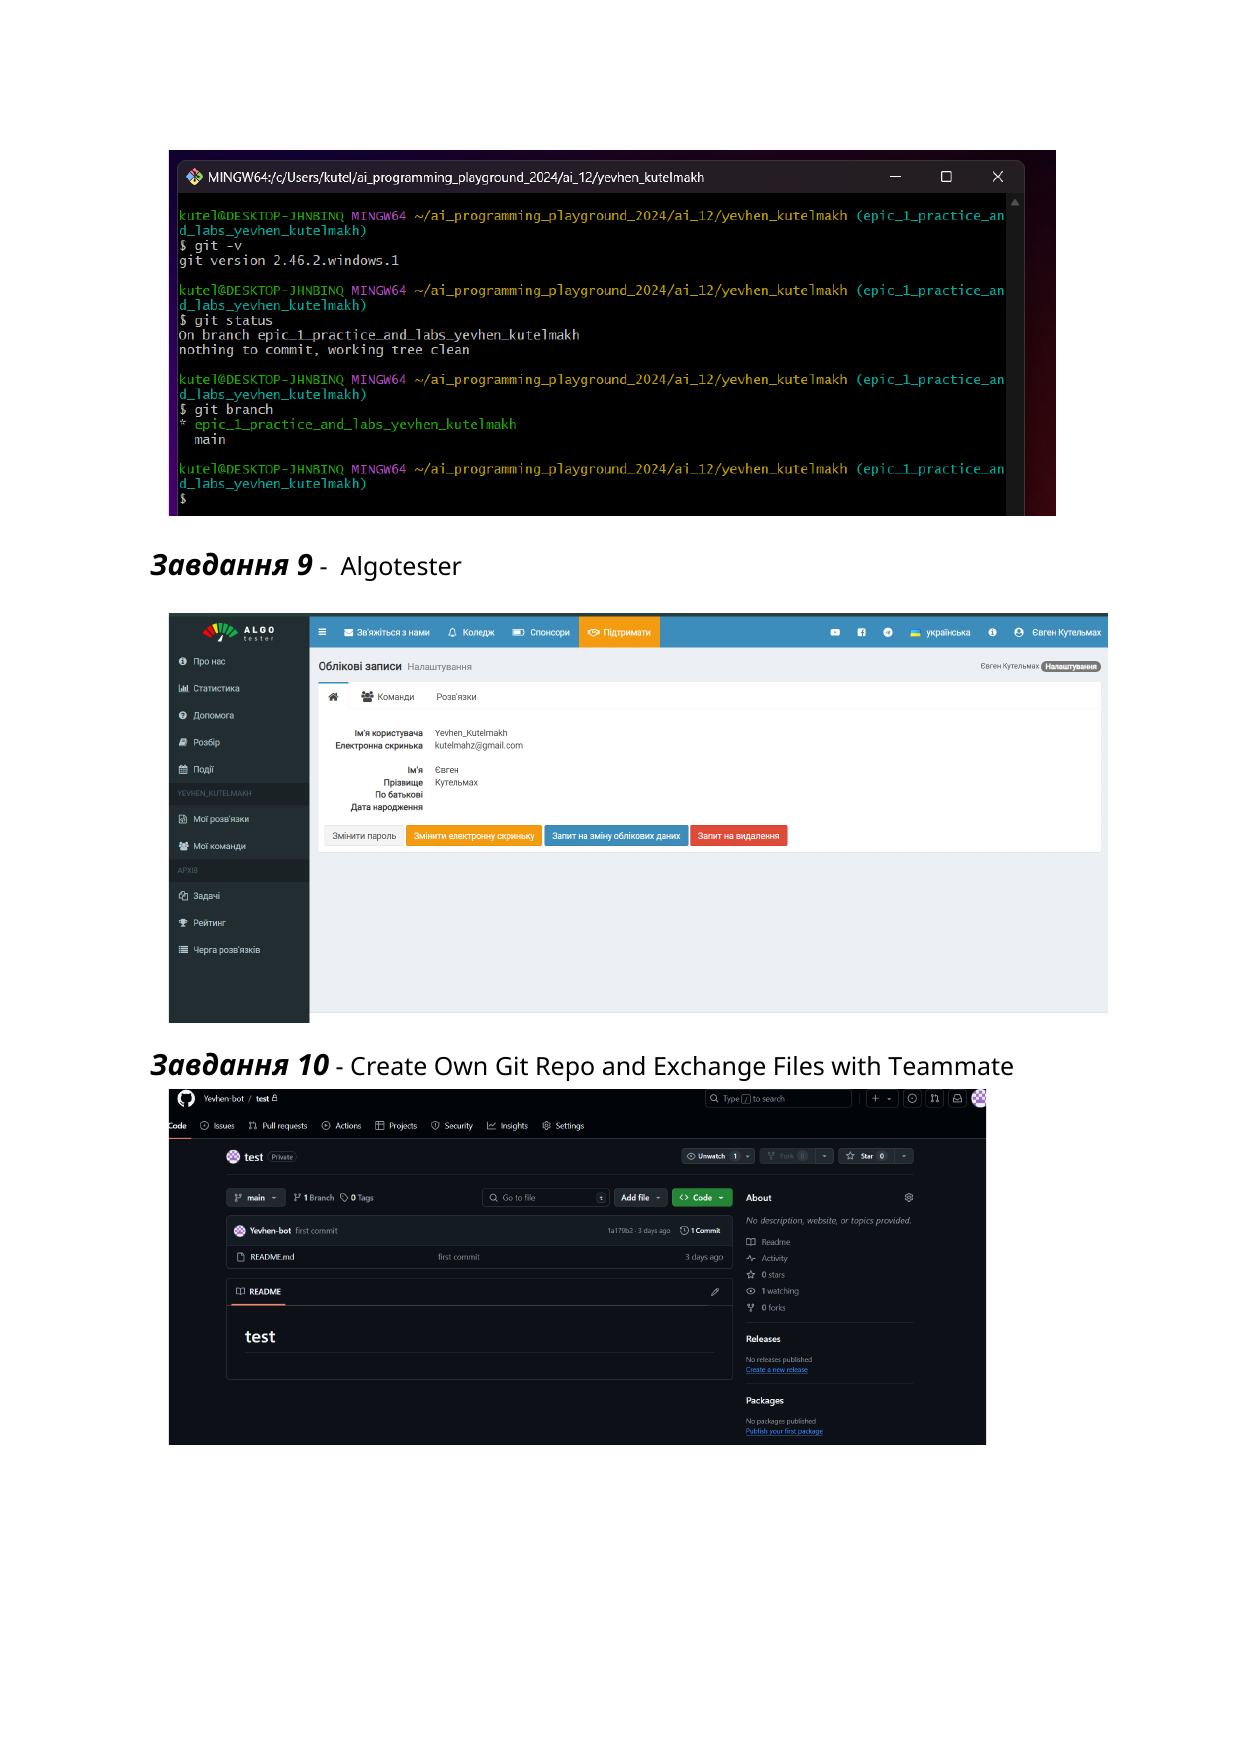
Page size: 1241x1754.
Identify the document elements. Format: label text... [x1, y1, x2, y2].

text Завдання 9 - Algotester [150, 544, 1090, 584]
text Завдання 10 - Create Own Git Repo and Exchange Files with Teammate [150, 1045, 1090, 1445]
